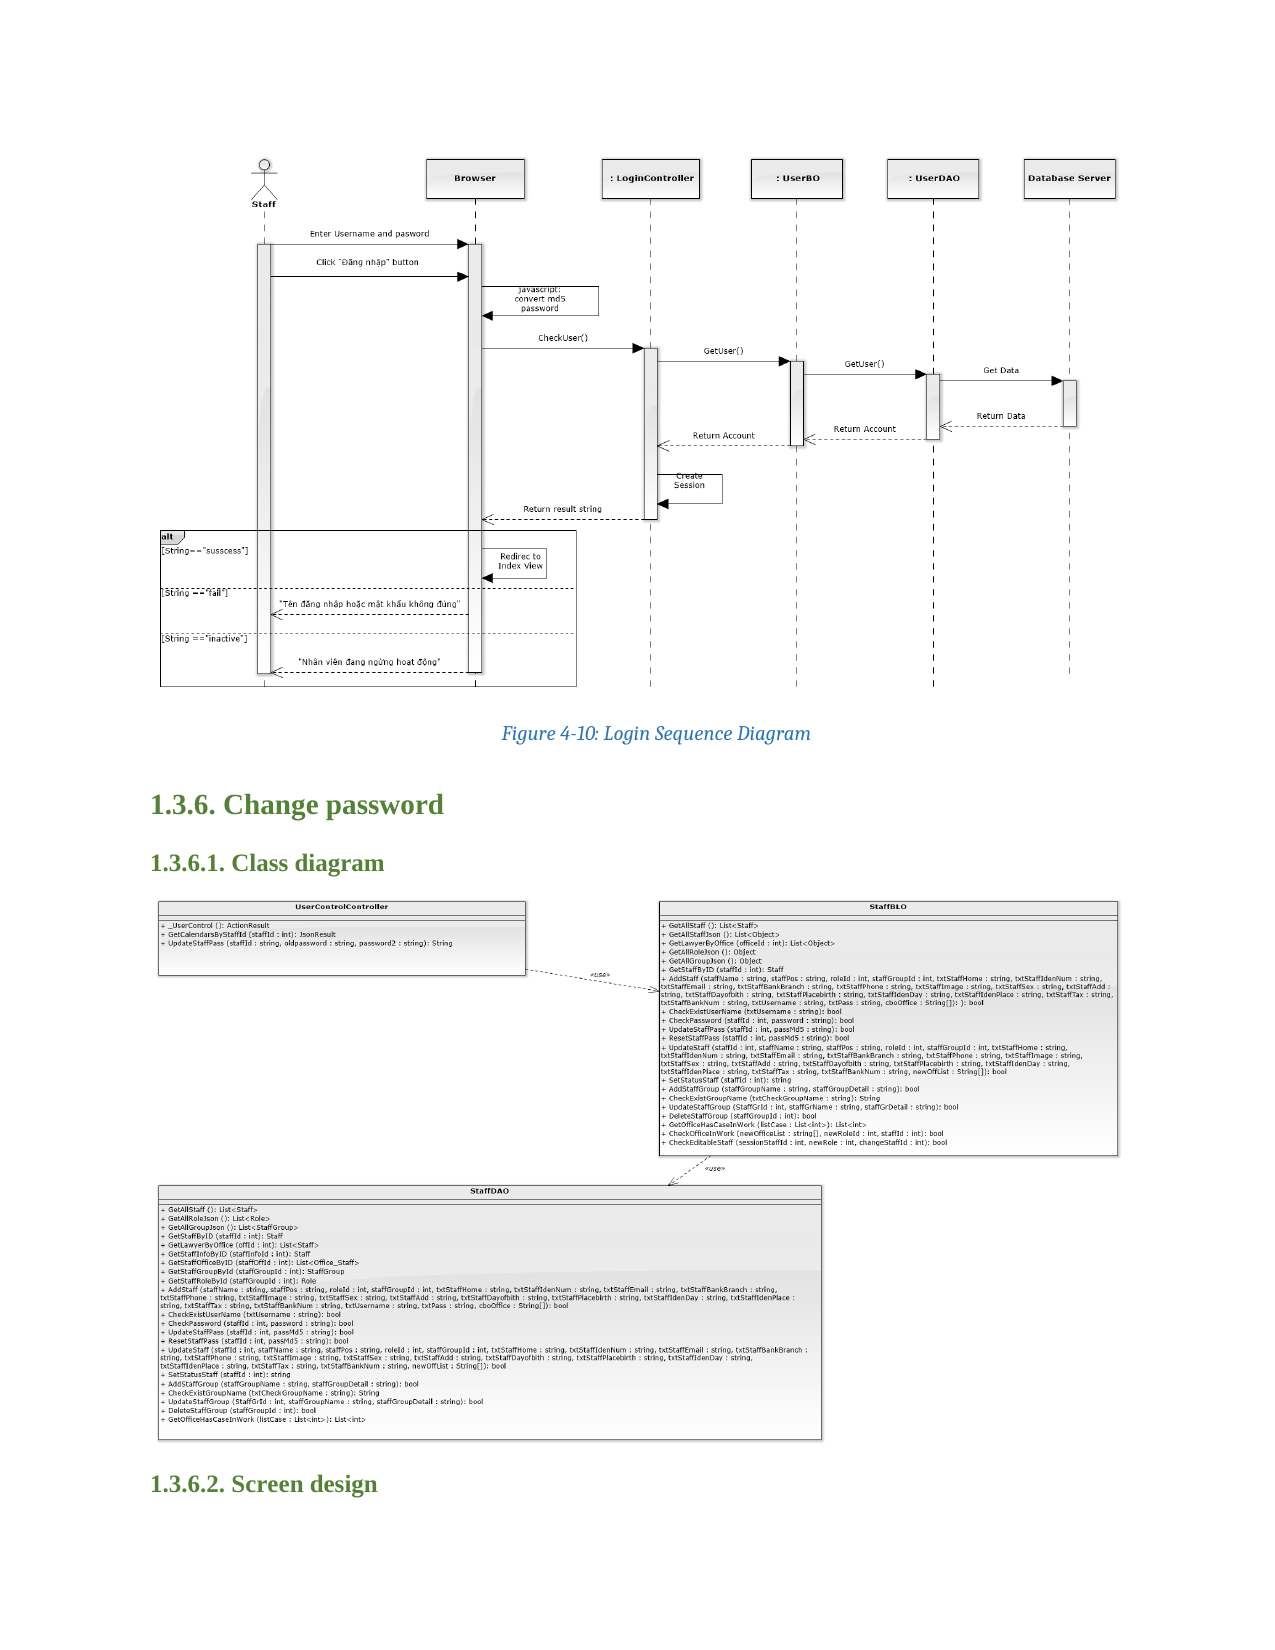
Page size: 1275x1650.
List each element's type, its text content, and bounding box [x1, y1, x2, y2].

picture [150, 893, 1125, 1448]
subtitle Class diagram [150, 848, 1125, 877]
subtitle Change password [150, 787, 1125, 821]
picture [150, 150, 1125, 703]
text Figure 4-10: Login Sequence Diagram [187, 722, 1125, 746]
subtitle Screen design [150, 1469, 1125, 1497]
